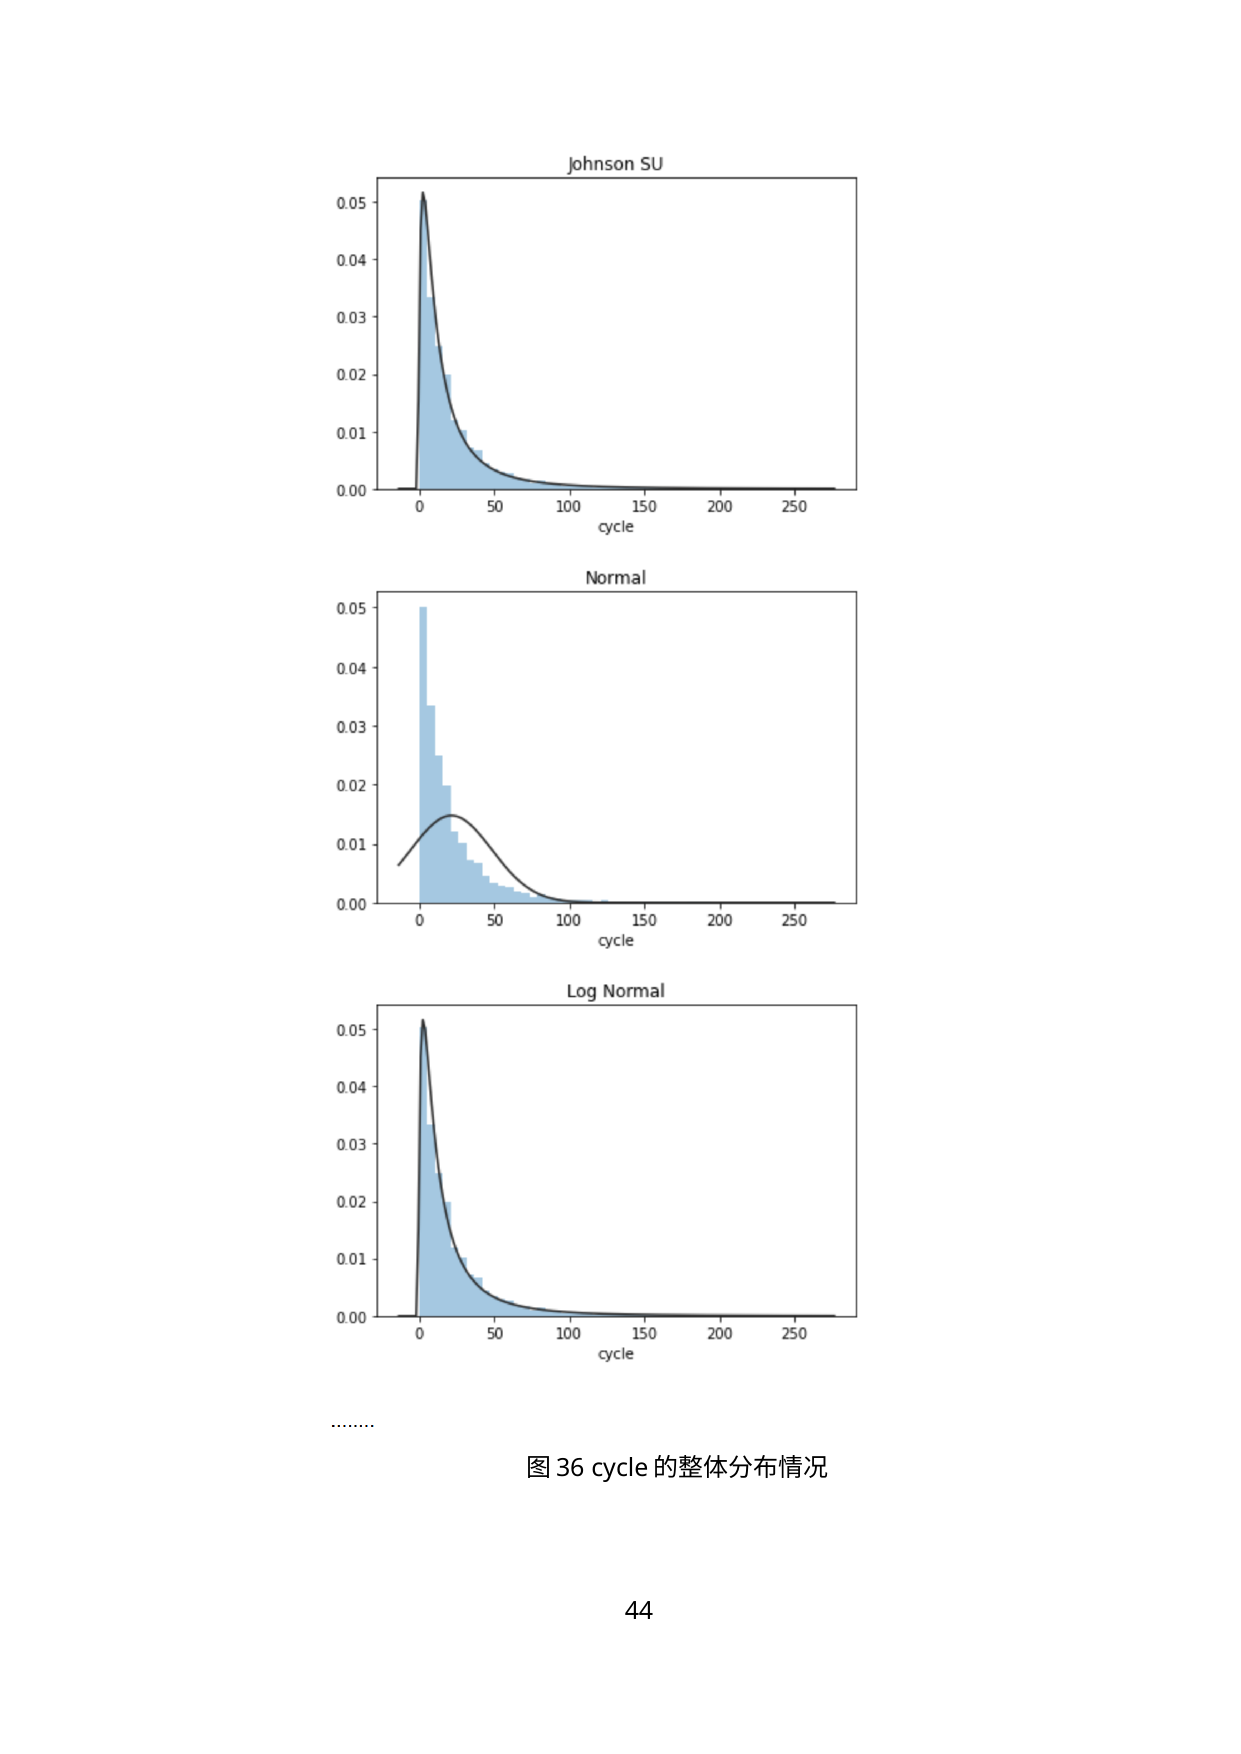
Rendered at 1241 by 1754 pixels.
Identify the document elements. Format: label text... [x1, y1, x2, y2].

picture [329, 150, 897, 1443]
text 图36 cycle的整体分布情况 [186, 1447, 1118, 1483]
